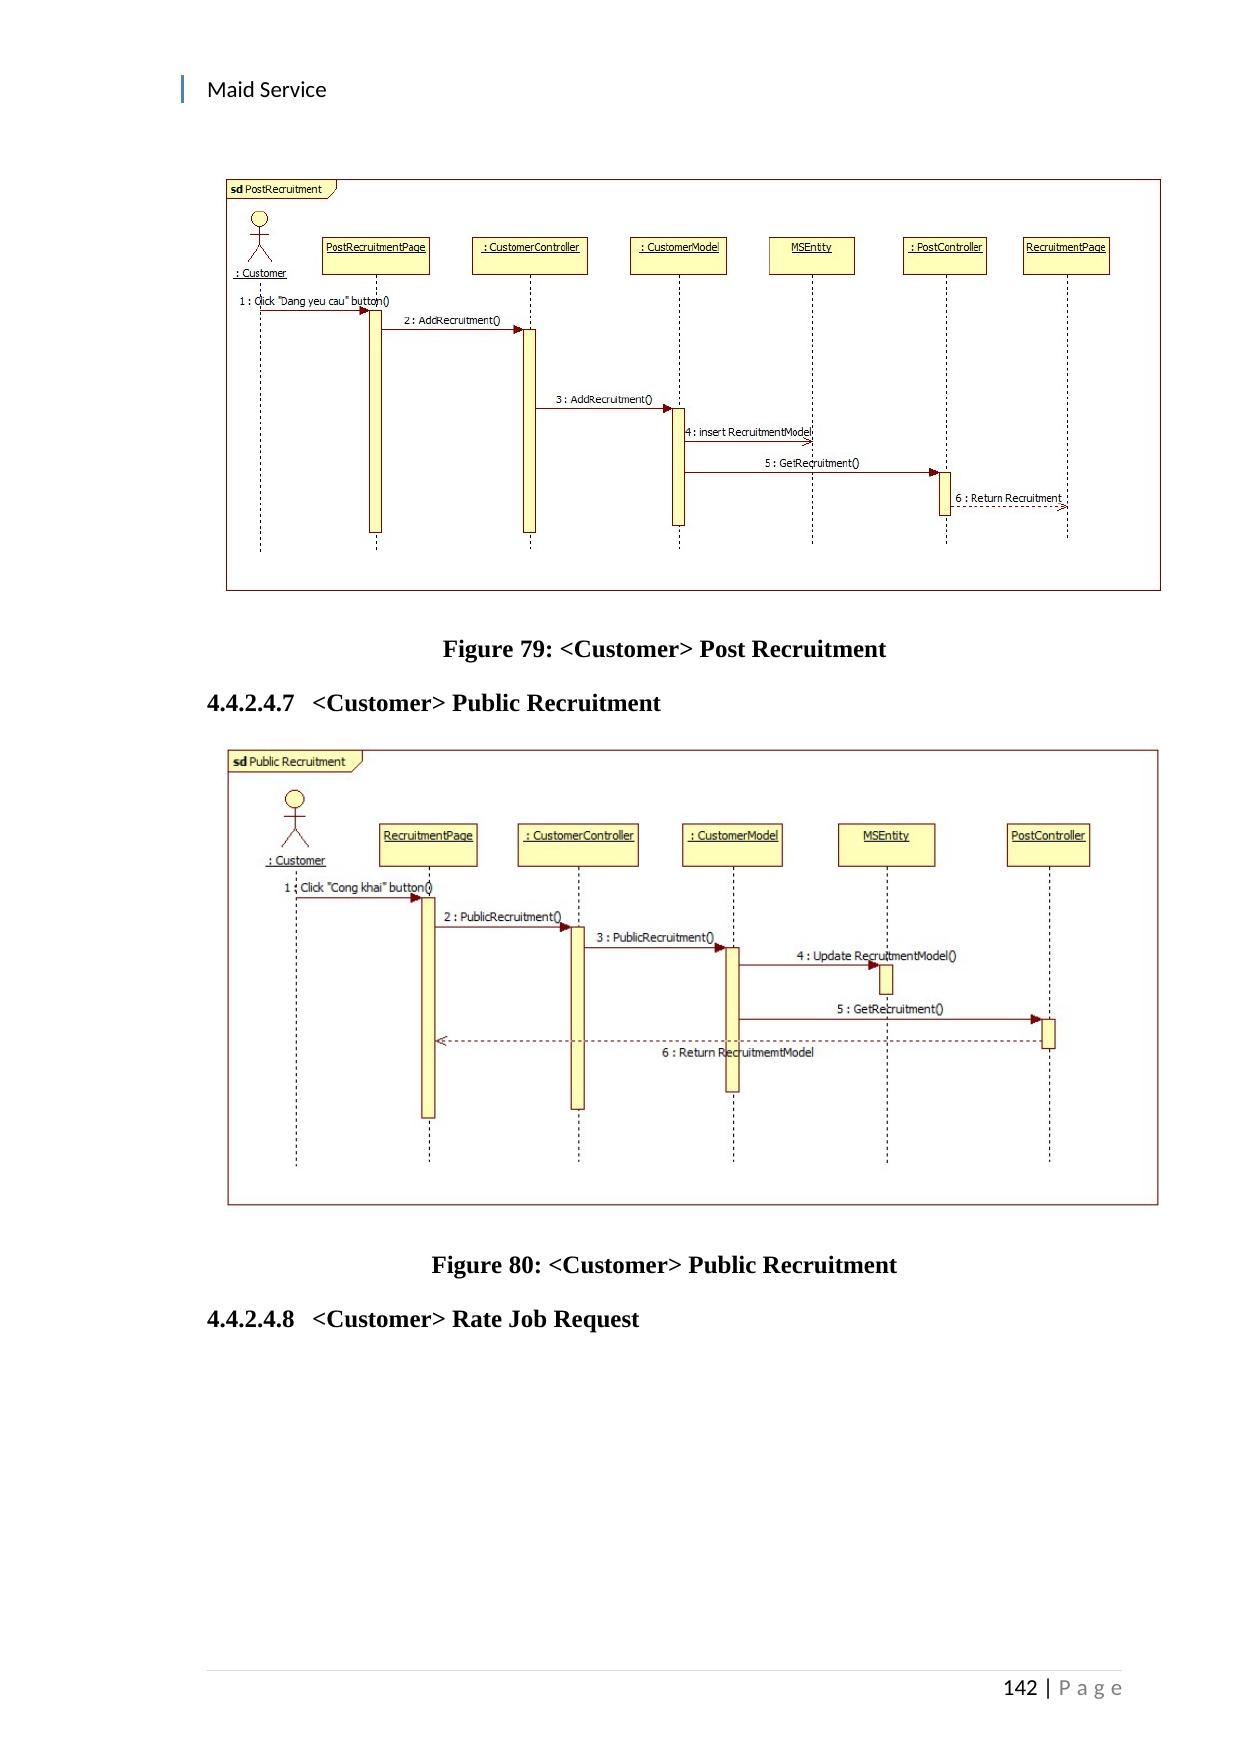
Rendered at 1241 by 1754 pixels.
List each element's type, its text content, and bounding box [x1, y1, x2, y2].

picture [206, 728, 1179, 1226]
picture [206, 160, 1179, 609]
subtitle <Customer> Public Recruitment [207, 688, 1122, 716]
subtitle <Customer> Rate Job Request [207, 1304, 1122, 1333]
